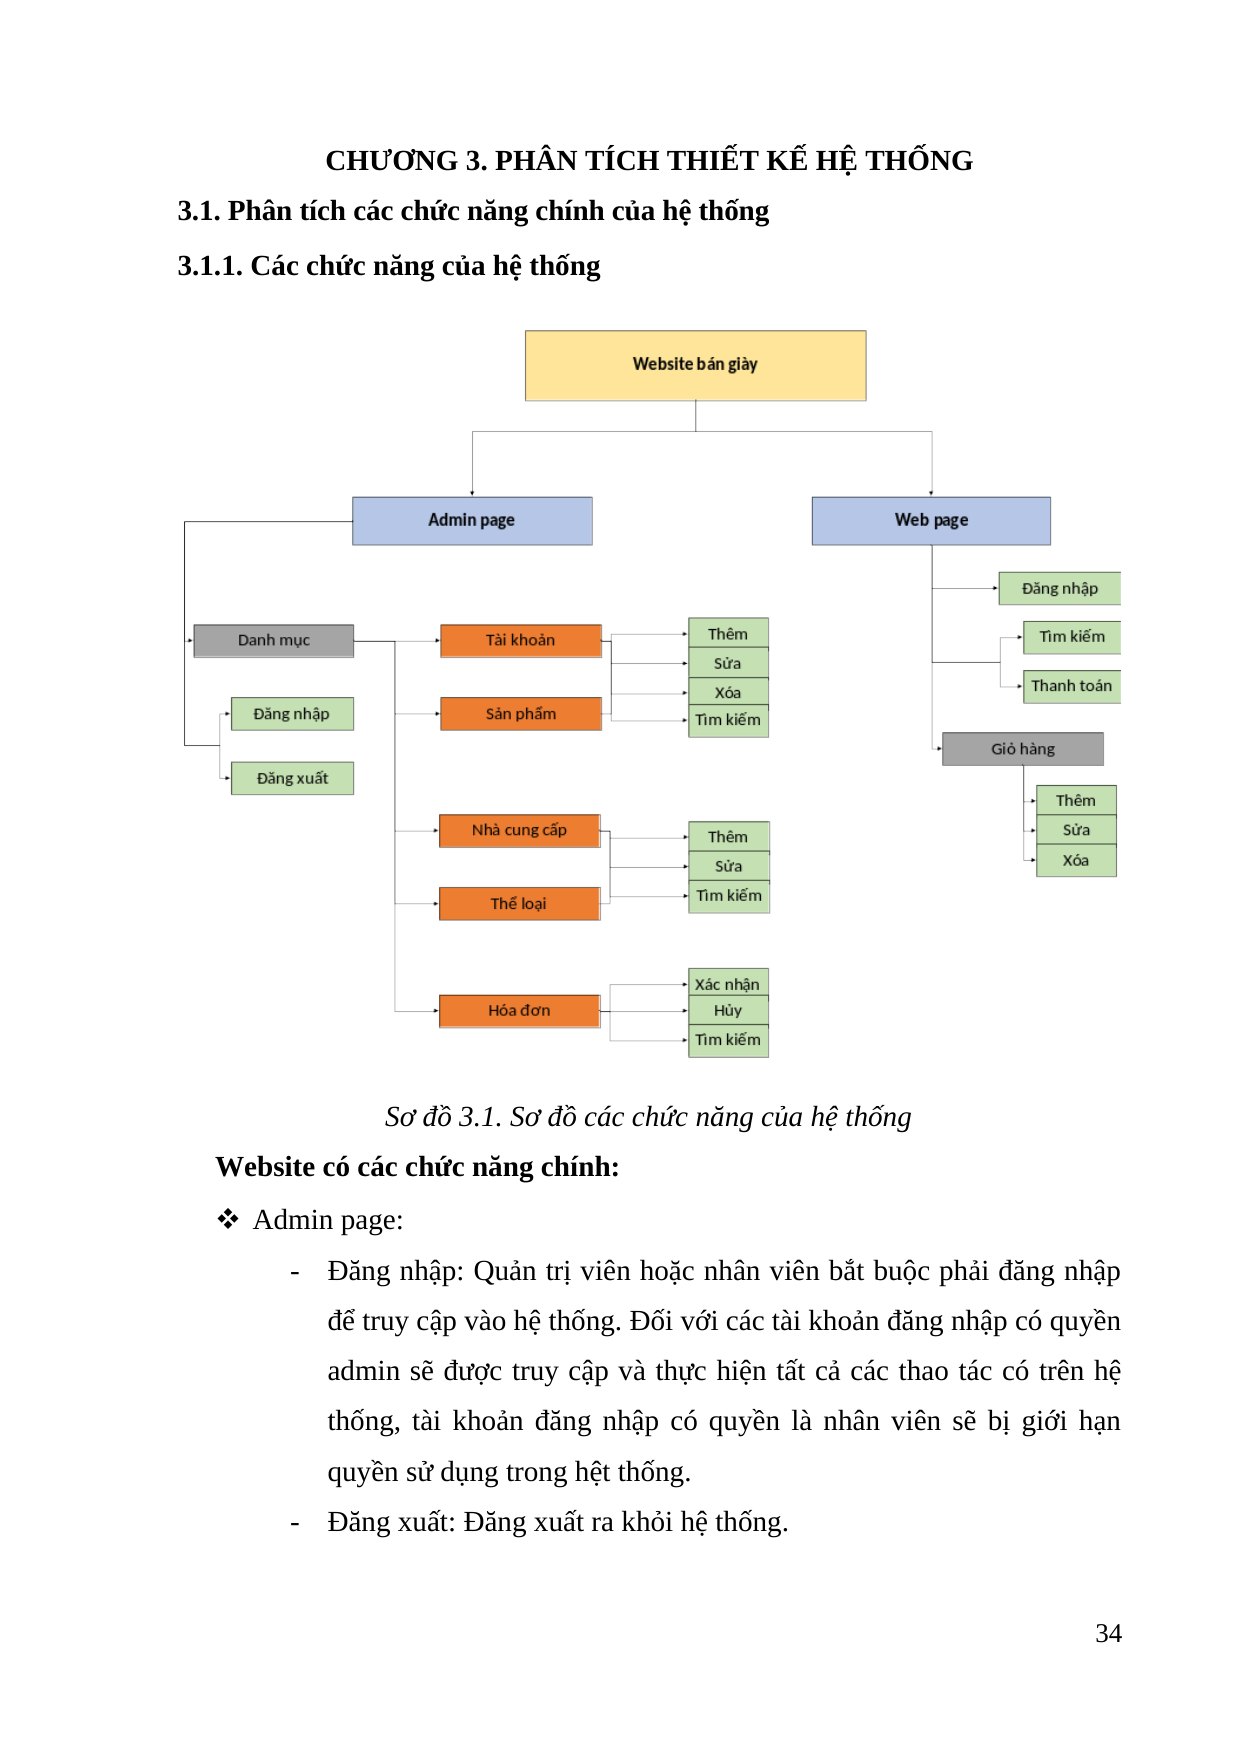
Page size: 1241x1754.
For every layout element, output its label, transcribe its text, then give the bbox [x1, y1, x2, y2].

list Admin page: [215, 1202, 1122, 1236]
subtitle Sơ đồ 3.1. Sơ đồ các chức năng của hệ thống [177, 1099, 1122, 1133]
subtitle 3.1.1. Các chức năng của hệ thống [177, 248, 1122, 281]
list Đăng xuất: Đăng xuất ra khỏi hệ thống. [290, 1504, 1122, 1538]
subtitle CHƯƠNG 3. PHÂN TÍCH THIẾT KẾ HỆ THỐNG [177, 143, 1122, 177]
list Đăng nhập: Quản trị viên hoặc nhân viên bắt buộc phải đăng nhập để truy cập vào hệ thống. Đối với các tài khoản đăng nhập có quyền admin sẽ được truy cập và thực hiện tất cả các thao tác có trên hệ thống, tài khoản đăng nhập có quyền là nhân viên sẽ bị giới hạn quyền sử dụng trong hệt thống. [290, 1253, 1122, 1487]
text Website có các chức năng chính: [177, 1149, 1122, 1183]
subtitle 3.1. Phân tích các chức năng chính của hệ thống [177, 193, 1122, 227]
